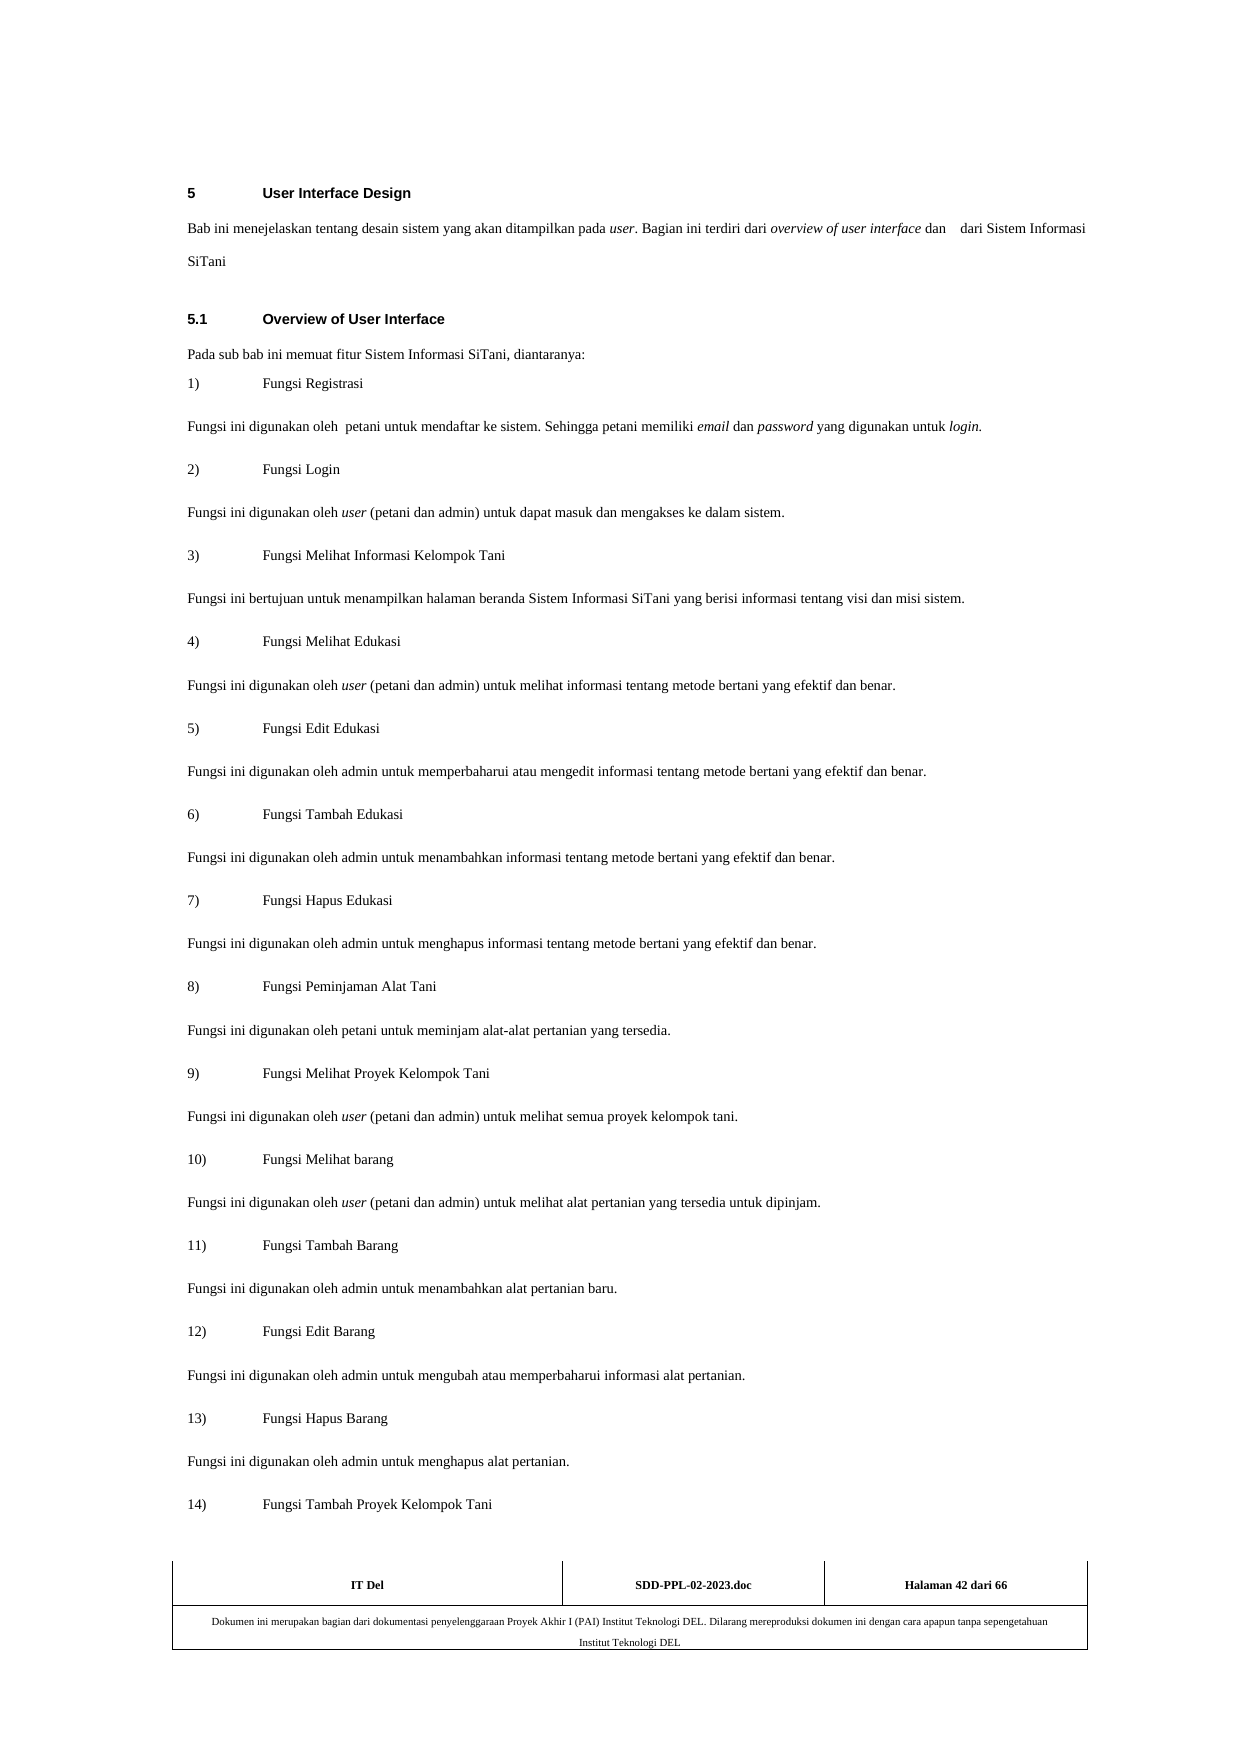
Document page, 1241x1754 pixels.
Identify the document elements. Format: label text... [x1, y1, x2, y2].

list Fungsi Registrasi [187, 362, 1092, 391]
text Fungsi ini digunakan oleh user (petani dan admin) untuk melihat alat pertanian yang tersedia untuk dipinjam. [187, 1182, 1092, 1211]
text Fungsi ini digunakan oleh user (petani dan admin) untuk melihat semua proyek kelompok tani. [187, 1096, 1092, 1124]
list Fungsi Hapus Edukasi [187, 880, 1092, 909]
text Fungsi ini digunakan oleh user (petani dan admin) untuk dapat masuk dan mengakses ke dalam sistem. [187, 492, 1092, 521]
list Fungsi Edit Edukasi [187, 707, 1092, 736]
text Pada sub bab ini memuat fitur Sistem Informasi SiTani, diantaranya: [187, 334, 1092, 362]
text Fungsi ini digunakan oleh admin untuk memperbaharui atau mengedit informasi tentang metode bertani yang efektif dan benar. [187, 751, 1092, 779]
list Fungsi Login [187, 449, 1092, 477]
text Fungsi ini digunakan oleh admin untuk menambahkan informasi tentang metode bertani yang efektif dan benar. [187, 837, 1092, 866]
list Fungsi Melihat Edukasi [187, 621, 1092, 650]
list Fungsi Melihat barang [187, 1139, 1092, 1167]
text Fungsi ini digunakan oleh admin untuk menghapus alat pertanian. [187, 1441, 1092, 1469]
list Fungsi Edit Barang [187, 1311, 1092, 1340]
subtitle Overview of User Interface [187, 299, 1092, 327]
list Fungsi Peminjaman Alat Tani [187, 966, 1092, 995]
list Fungsi Melihat Proyek Kelompok Tani [187, 1052, 1092, 1081]
text Bab ini menejelaskan tentang desain sistem yang akan ditampilkan pada user. Bagian ini terdiri dari overview of user interface dan dari Sistem Informasi SiTani [187, 208, 1092, 269]
text Fungsi ini digunakan oleh petani untuk meminjam alat-alat pertanian yang tersedia. [187, 1009, 1092, 1038]
list Fungsi Tambah Edukasi [187, 794, 1092, 822]
list Fungsi ini bertujuan untuk menampilkan halaman beranda Sistem Informasi SiTani yang berisi informasi tentang visi dan misi sistem. [187, 578, 1092, 607]
text Fungsi ini digunakan oleh admin untuk menghapus informasi tentang metode bertani yang efektif dan benar. [187, 923, 1092, 952]
text Fungsi ini digunakan oleh user (petani dan admin) untuk melihat informasi tentang metode bertani yang efektif dan benar. [187, 664, 1092, 693]
list Fungsi Tambah Barang [187, 1225, 1092, 1254]
text Fungsi ini digunakan oleh admin untuk menambahkan alat pertanian baru. [187, 1268, 1092, 1297]
list Fungsi Tambah Proyek Kelompok Tani [187, 1484, 1092, 1512]
text Fungsi ini digunakan oleh admin untuk mengubah atau memperbaharui informasi alat pertanian. [187, 1354, 1092, 1383]
list Fungsi Hapus Barang [187, 1397, 1092, 1426]
text Fungsi ini digunakan oleh petani untuk mendaftar ke sistem. Sehingga petani memiliki email dan password yang digunakan untuk login. [187, 406, 1092, 434]
list Fungsi Melihat Informasi Kelompok Tani [187, 535, 1092, 564]
subtitle User Interface Design [187, 173, 1092, 201]
